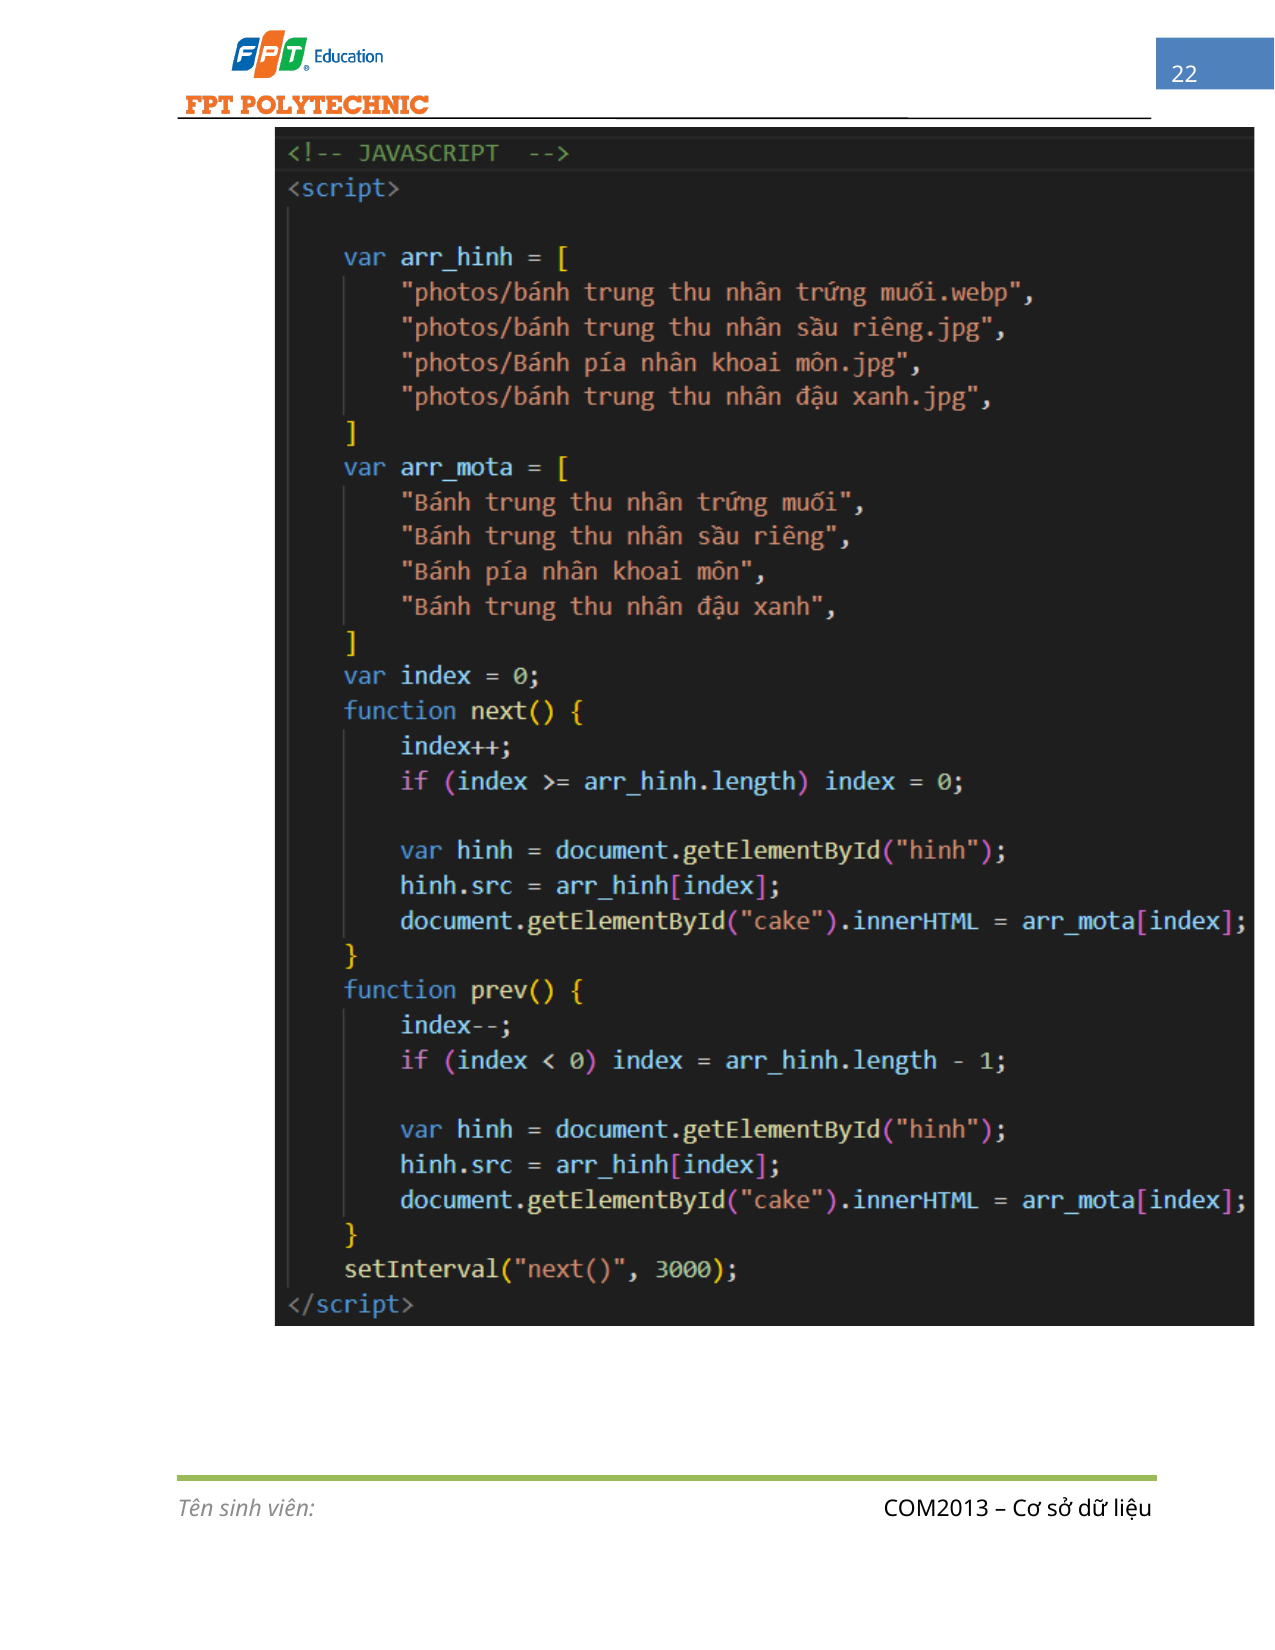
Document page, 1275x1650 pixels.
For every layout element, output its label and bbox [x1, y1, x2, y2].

picture [177, 22, 437, 122]
picture [274, 127, 1255, 1326]
